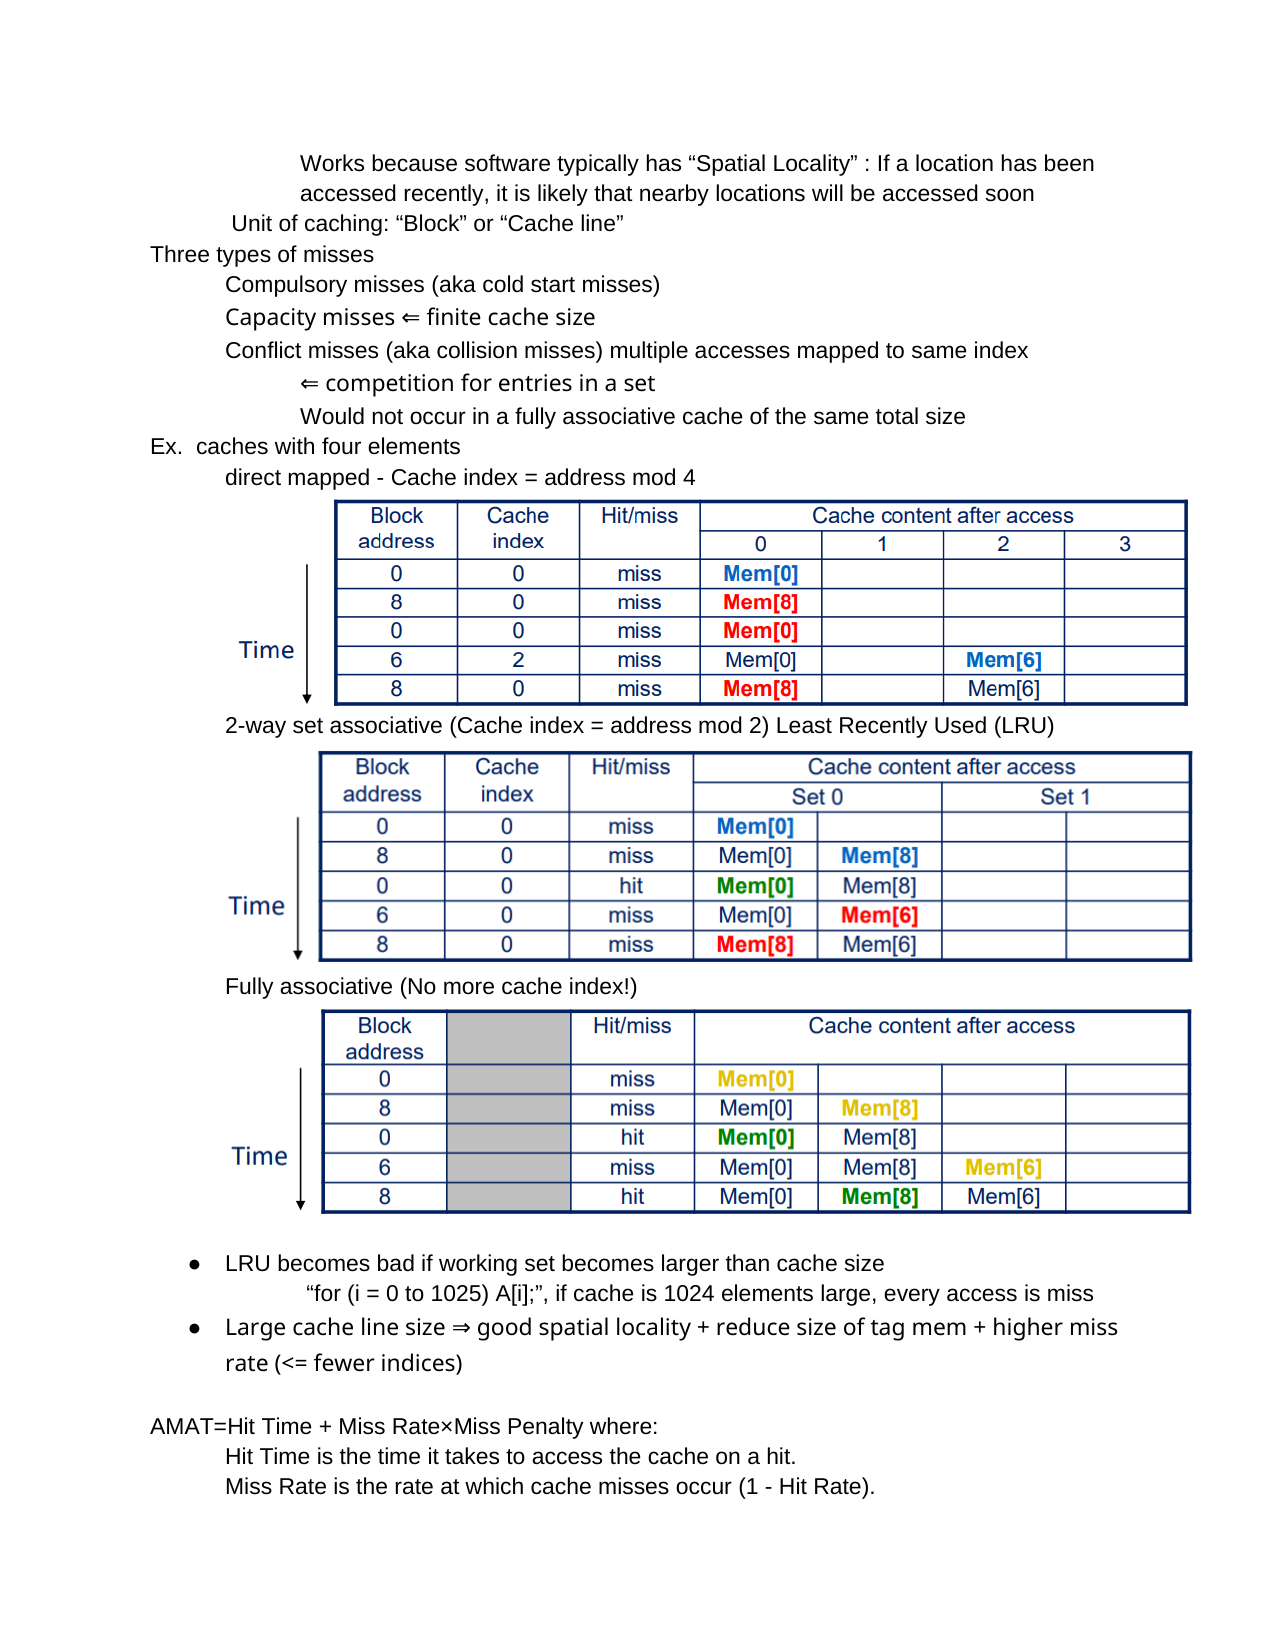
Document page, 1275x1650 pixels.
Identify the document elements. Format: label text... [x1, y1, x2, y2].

text Miss Rate is the rate at which cache misses occur (1 - Hit Rate). [225, 1473, 1125, 1499]
picture [225, 493, 1200, 709]
text Would not occur in a fully associative cache of the same total size [300, 403, 1125, 429]
list Large cache line size ⇒ good spatial locality + reduce size of tag mem + higher miss rate (<= fewer indices) [187, 1311, 1125, 1378]
text Capacity misses ⇐ finite cache size [225, 301, 1125, 332]
text Unit of caching: “Block” or “Cache line” [225, 210, 1125, 237]
text direct mapped - Cache index = address mod 4 [225, 463, 1125, 490]
text Fully associative (No more cache index!) [225, 973, 1125, 1000]
text “for (i = 0 to 1025) A[i];”, if cache is 1024 elements large, every access is miss [300, 1280, 1125, 1307]
text Hit Time is the time it takes to access the cache on a hit. [225, 1443, 1125, 1469]
picture [225, 1003, 1200, 1216]
text Conflict misses (aka collision misses) multiple accesses mapped to same index [225, 337, 1125, 363]
text 2-way set associative (Cache index = address mod 2) Least Recently Used (LRU) [225, 712, 1125, 738]
text Three types of misses [150, 241, 1125, 267]
text ⇐ competition for entries in a set [300, 367, 1125, 398]
text Ex. caches with four elements [150, 433, 1125, 460]
text Compulsory misses (aka cold start misses) [225, 271, 1125, 297]
picture [225, 742, 1200, 970]
list LRU becomes bad if working set becomes larger than cache size [187, 1250, 1125, 1276]
text AMAT=Hit Time + Miss Rate×Miss Penalty where: [150, 1413, 1125, 1439]
text Works because software typically has “Spatial Locality” : If a location has been accessed recently, it is likely that nearby locations will be accessed soon [300, 150, 1125, 207]
